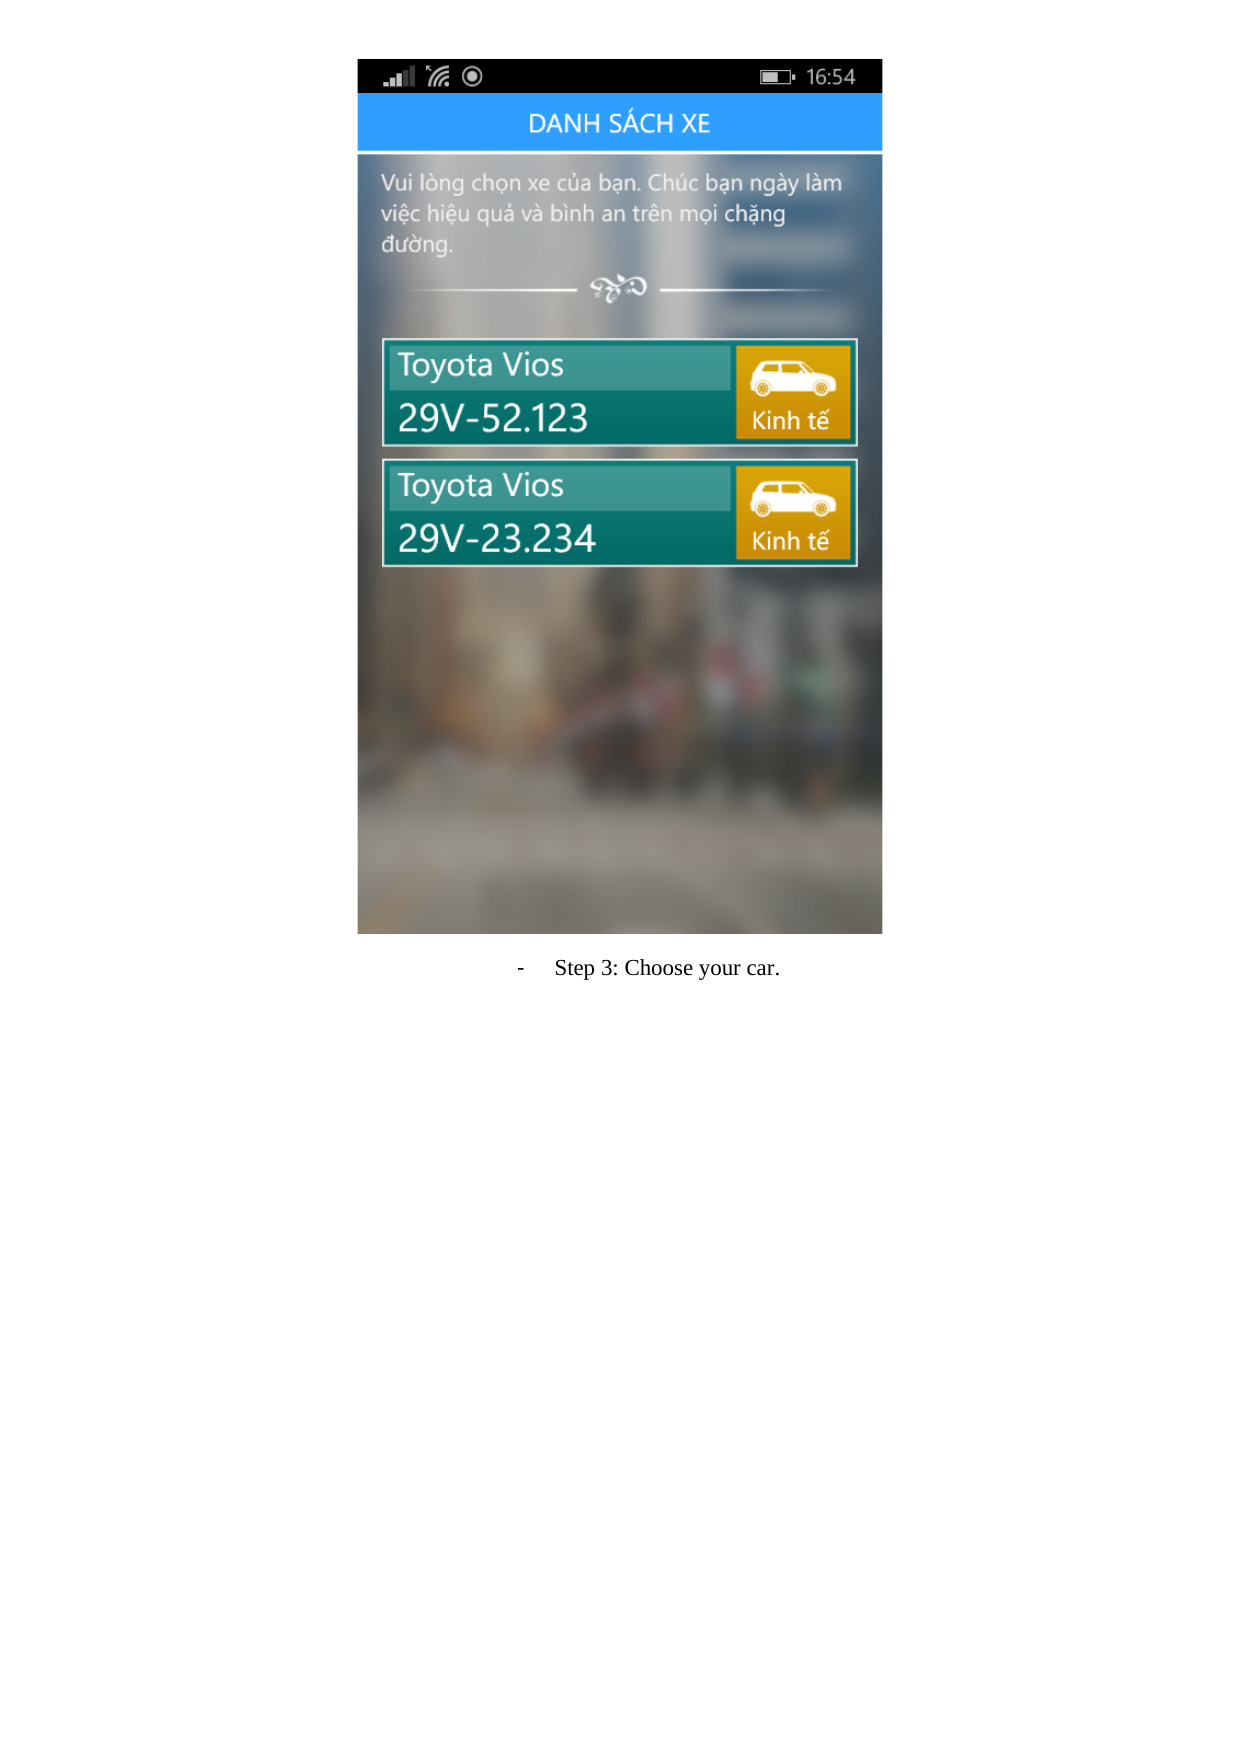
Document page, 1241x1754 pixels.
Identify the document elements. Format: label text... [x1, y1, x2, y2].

list Step 3: Choose your car. [175, 951, 1122, 982]
picture [357, 59, 883, 934]
